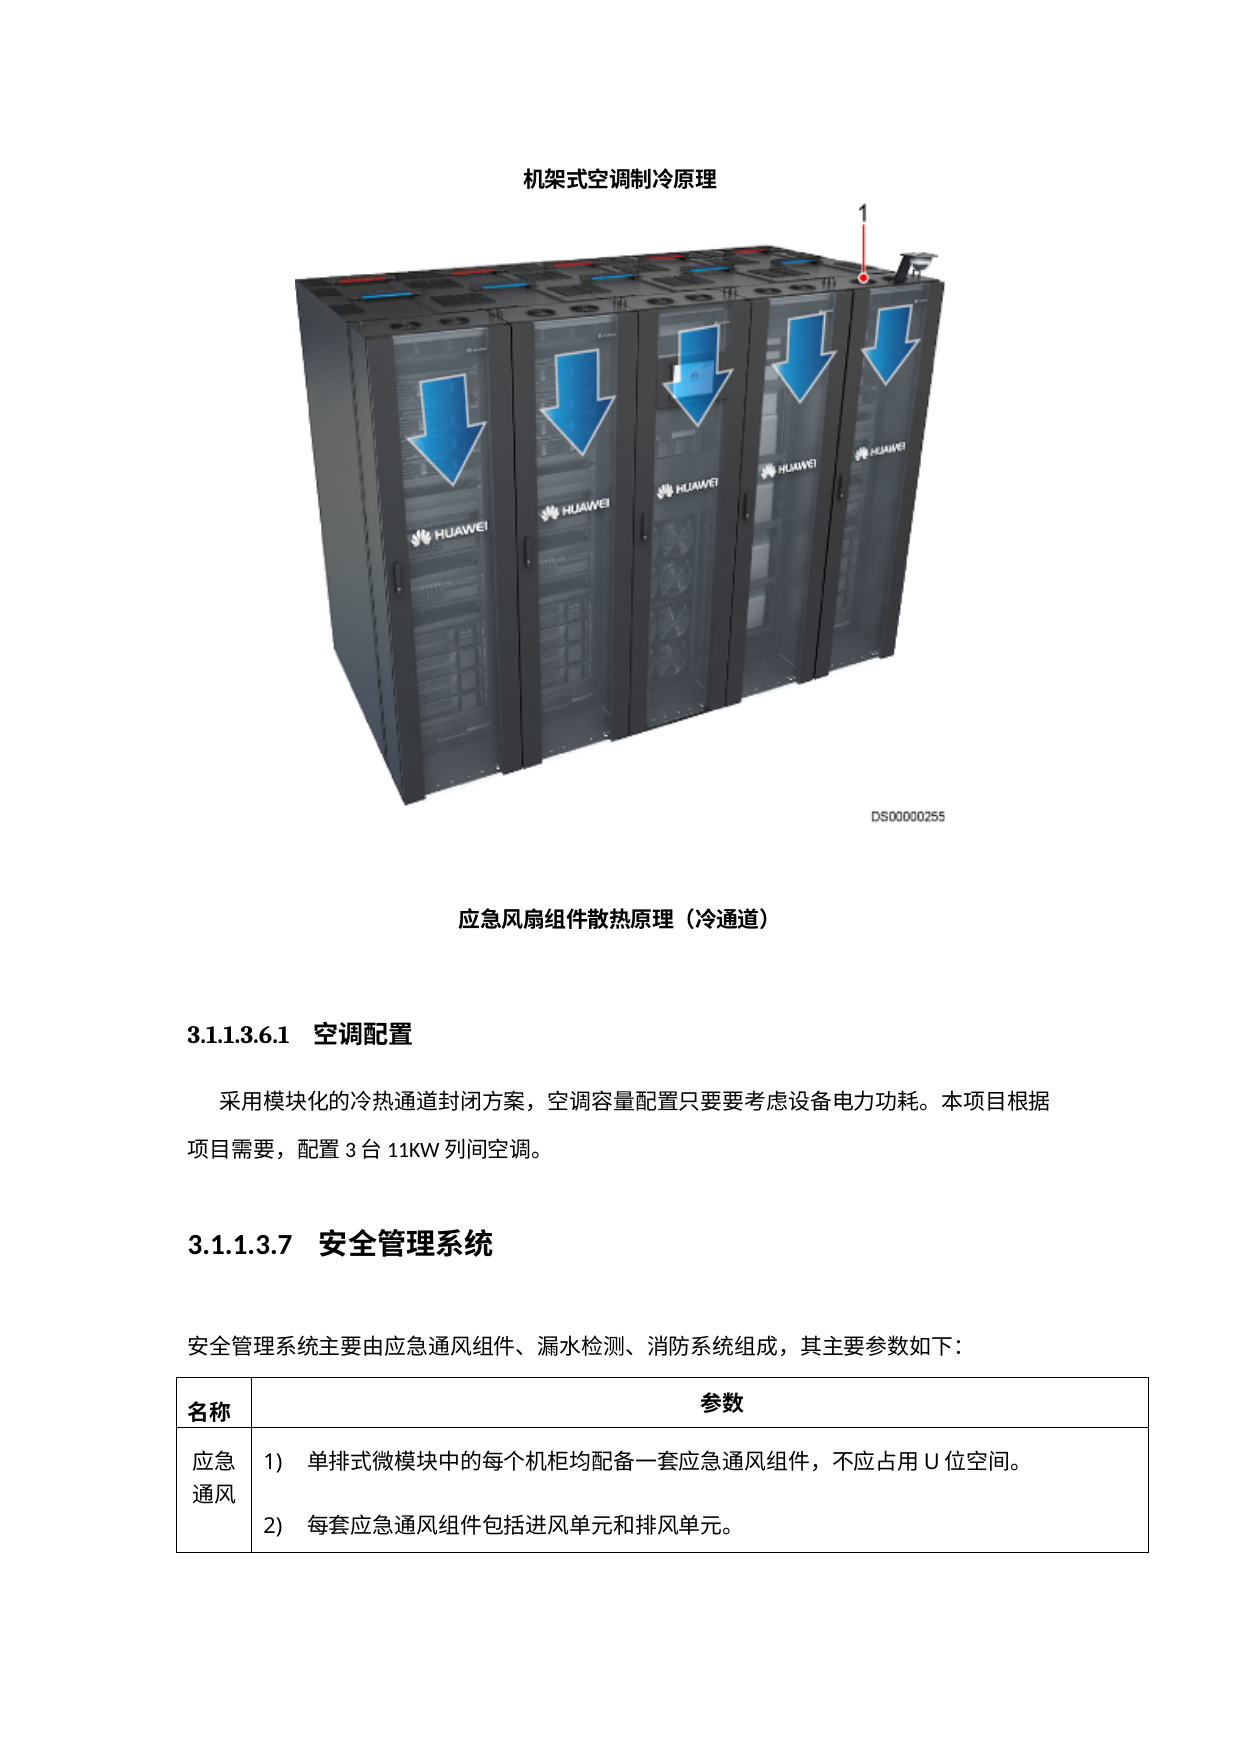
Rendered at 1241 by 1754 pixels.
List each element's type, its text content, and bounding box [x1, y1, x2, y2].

list 机架式空调制冷原理 [187, 162, 1053, 194]
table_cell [252, 1428, 1148, 1552]
list 应急风扇组件散热原理（冷通道） [187, 902, 1053, 934]
picture [295, 202, 945, 826]
table_cell 应急通风 [177, 1428, 251, 1552]
table_header 参数 [252, 1378, 1148, 1427]
table_header 名称 [177, 1378, 251, 1427]
subtitle 安全管理系统 [187, 1209, 1053, 1274]
subtitle 空调配置 [187, 1000, 1053, 1065]
text 安全管理系统主要由应急通风组件、漏水检测、消防系统组成，其主要参数如下： [187, 1328, 1053, 1361]
text 采用模块化的冷热通道封闭方案，空调容量配置只要要考虑设备电力功耗。本项目根据项目需要，配置3台11KW列间空调。 [187, 1083, 1053, 1164]
